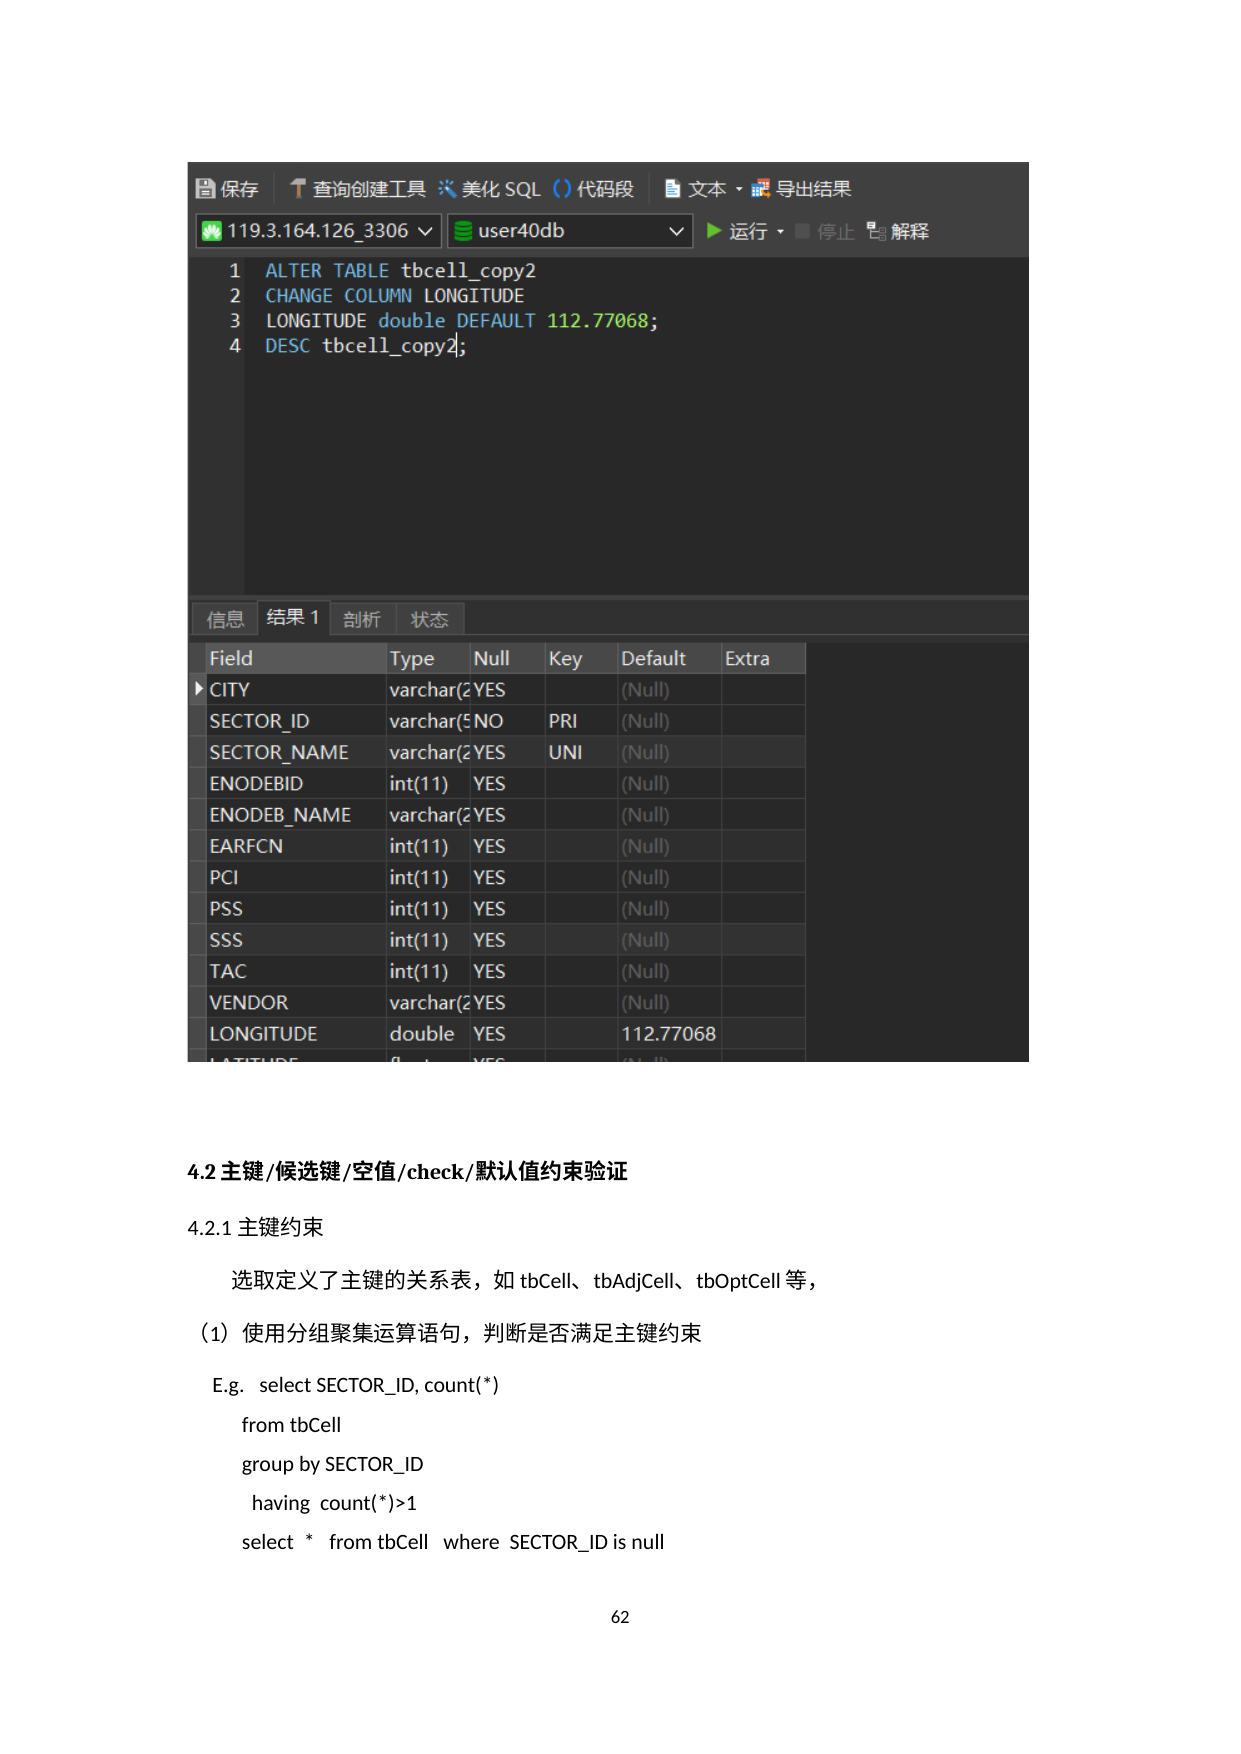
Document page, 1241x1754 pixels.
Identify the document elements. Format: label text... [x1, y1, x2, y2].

text E.g. select SECTOR_ID, count(*) [187, 1369, 1053, 1401]
text group by SECTOR_ID [187, 1447, 1053, 1479]
text 4.2.1 主键约束 [187, 1210, 1053, 1242]
text having count(*)>1 [187, 1486, 1053, 1519]
text 4.2 主键/候选键/空值/check/默认值约束验证 [187, 1153, 1053, 1186]
text select * from tbCell where SECTOR_ID is null [187, 1525, 1053, 1558]
picture [187, 162, 1029, 1062]
text from tbCell [187, 1408, 1053, 1440]
text （1）使用分组聚集运算语句，判断是否满足主键约束 [187, 1316, 1053, 1348]
text 选取定义了主键的关系表，如tbCell、tbAdjCell、tbOptCell等， [187, 1263, 1053, 1295]
